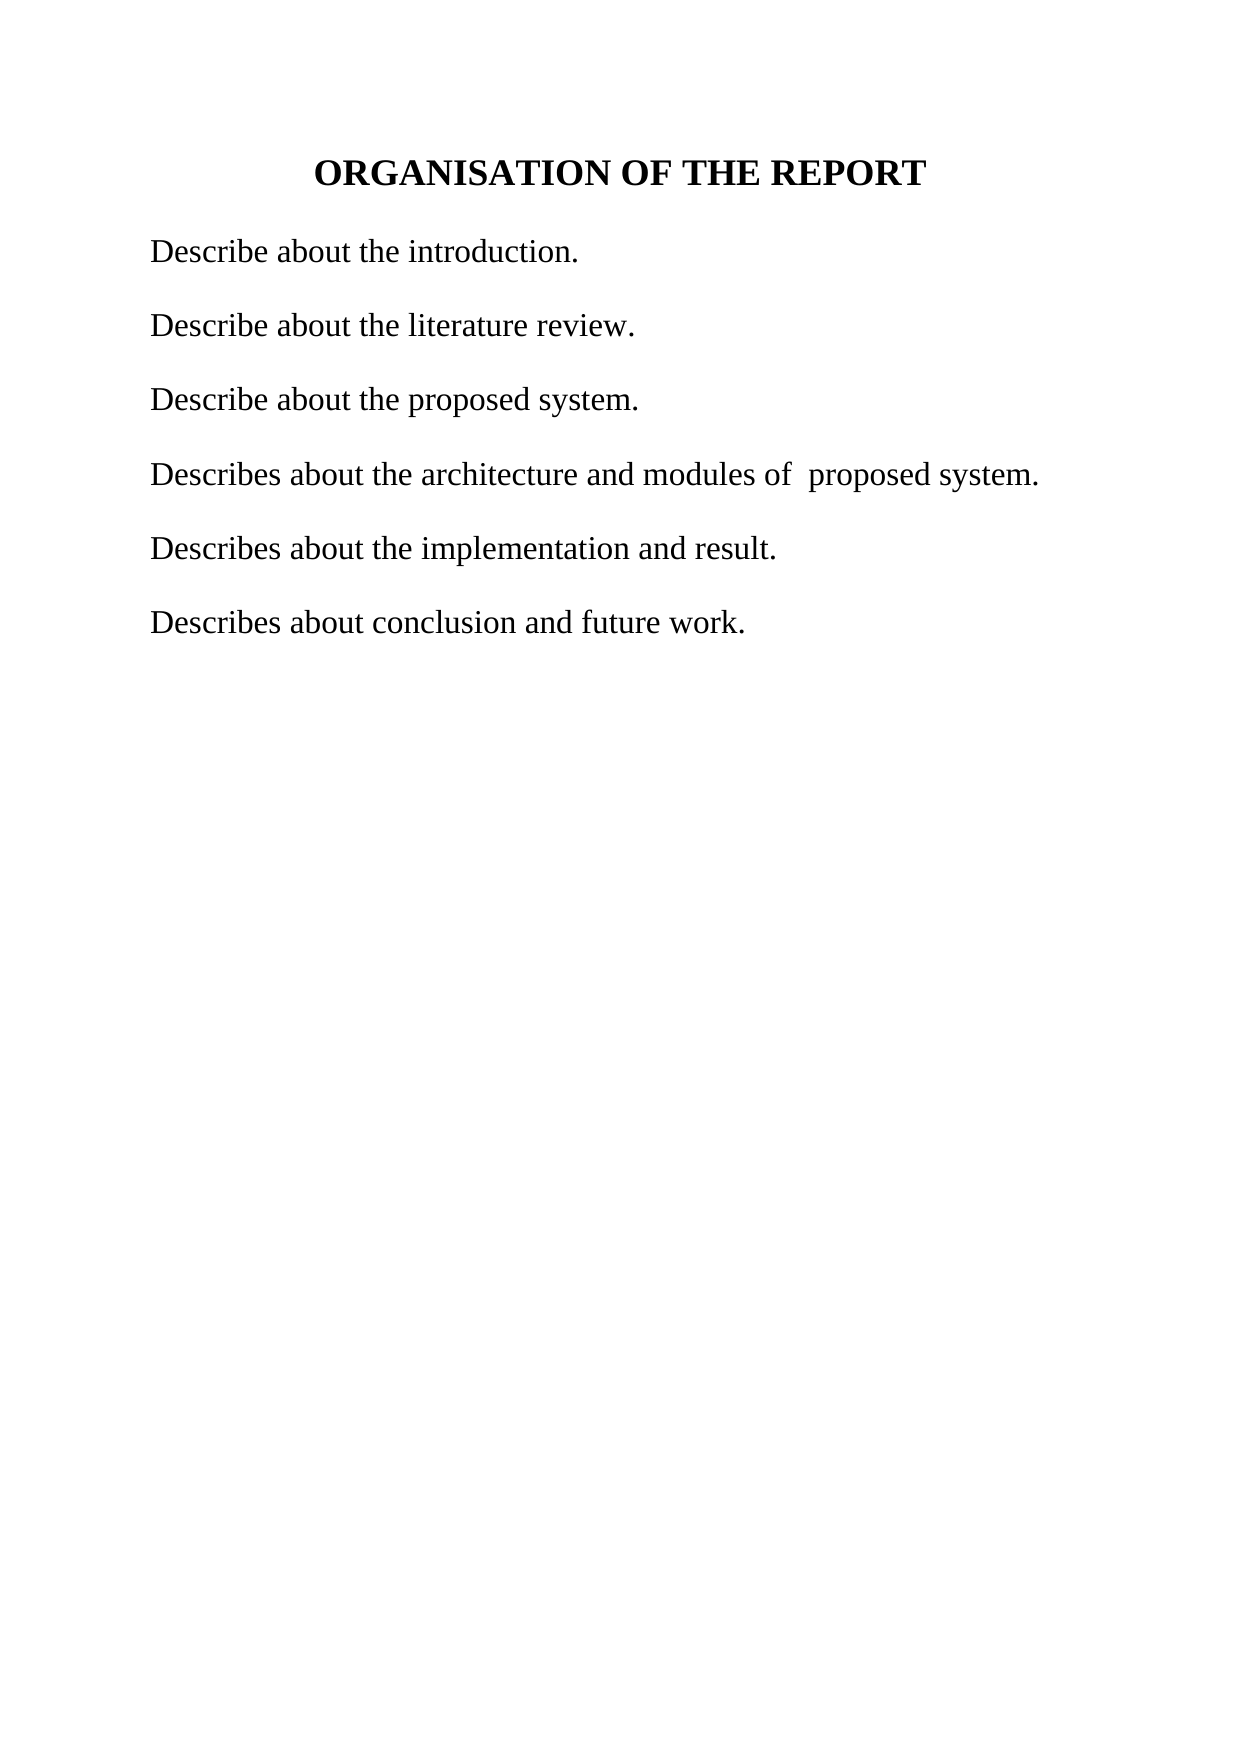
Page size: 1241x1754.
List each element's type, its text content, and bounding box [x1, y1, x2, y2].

text Describe about the introduction. [150, 231, 1090, 270]
text Describes about the architecture and modules of proposed system. [150, 454, 1090, 492]
text Describes about the implementation and result. [150, 528, 1090, 566]
text ORGANISATION OF THE REPORT [150, 150, 1090, 193]
text Describe about the literature review. [150, 306, 1090, 344]
text Describes about conclusion and future work. [150, 602, 1090, 641]
text Describe about the proposed system. [150, 380, 1090, 418]
